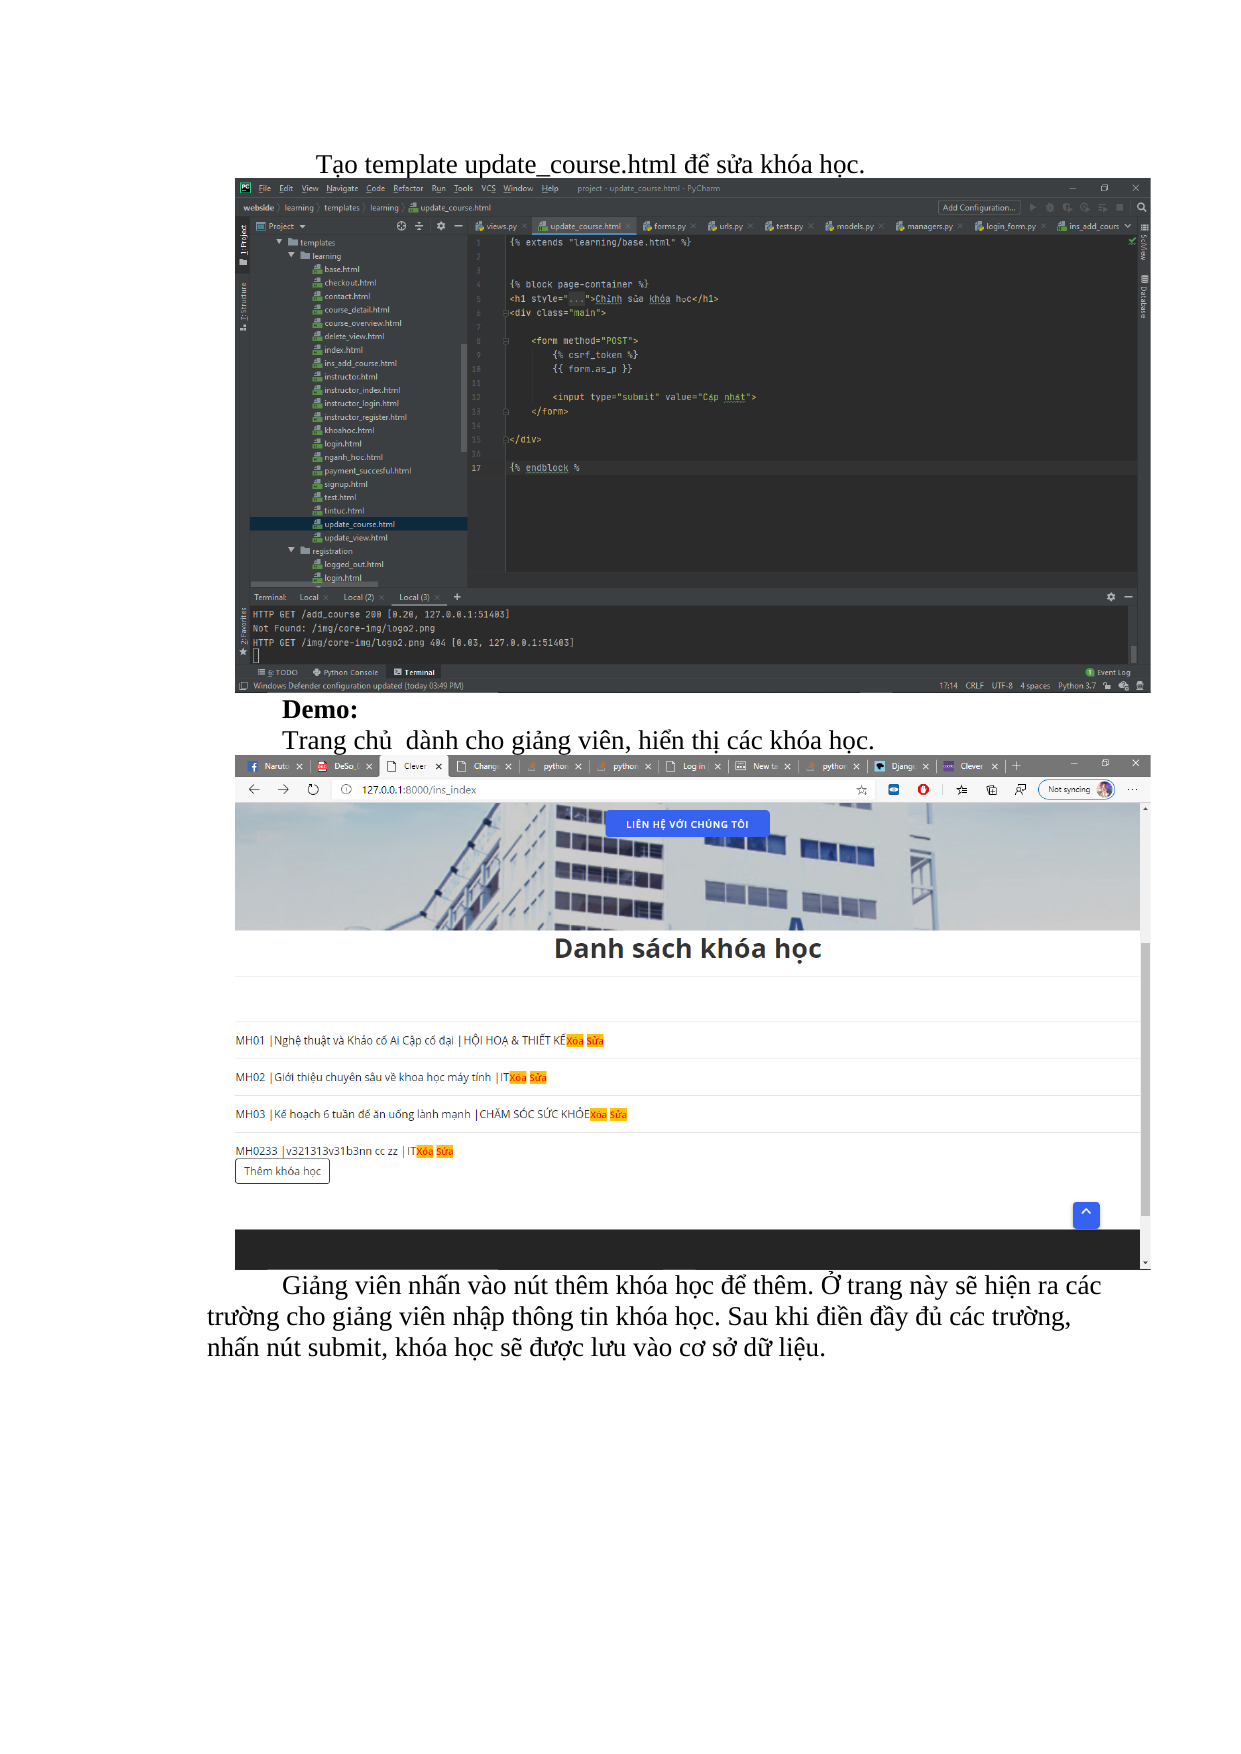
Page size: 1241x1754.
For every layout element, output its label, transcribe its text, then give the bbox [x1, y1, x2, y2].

text Trang chủ dành cho giảng viên, hiển thị các khóa học. [216, 724, 1122, 1269]
text Demo: [216, 693, 1122, 724]
text Giảng viên nhấn vào nút thêm khóa học để thêm. Ở trang này sẽ hiện ra các trường cho giảng viên nhập thông tin khóa học. Sau khi điền đầy đủ các trường, nhấn nút submit, khóa học sẽ được lưu vào cơ sở dữ liệu. [207, 1269, 1122, 1363]
text Tạo template update_course.html để sửa khóa học. [216, 148, 1122, 179]
